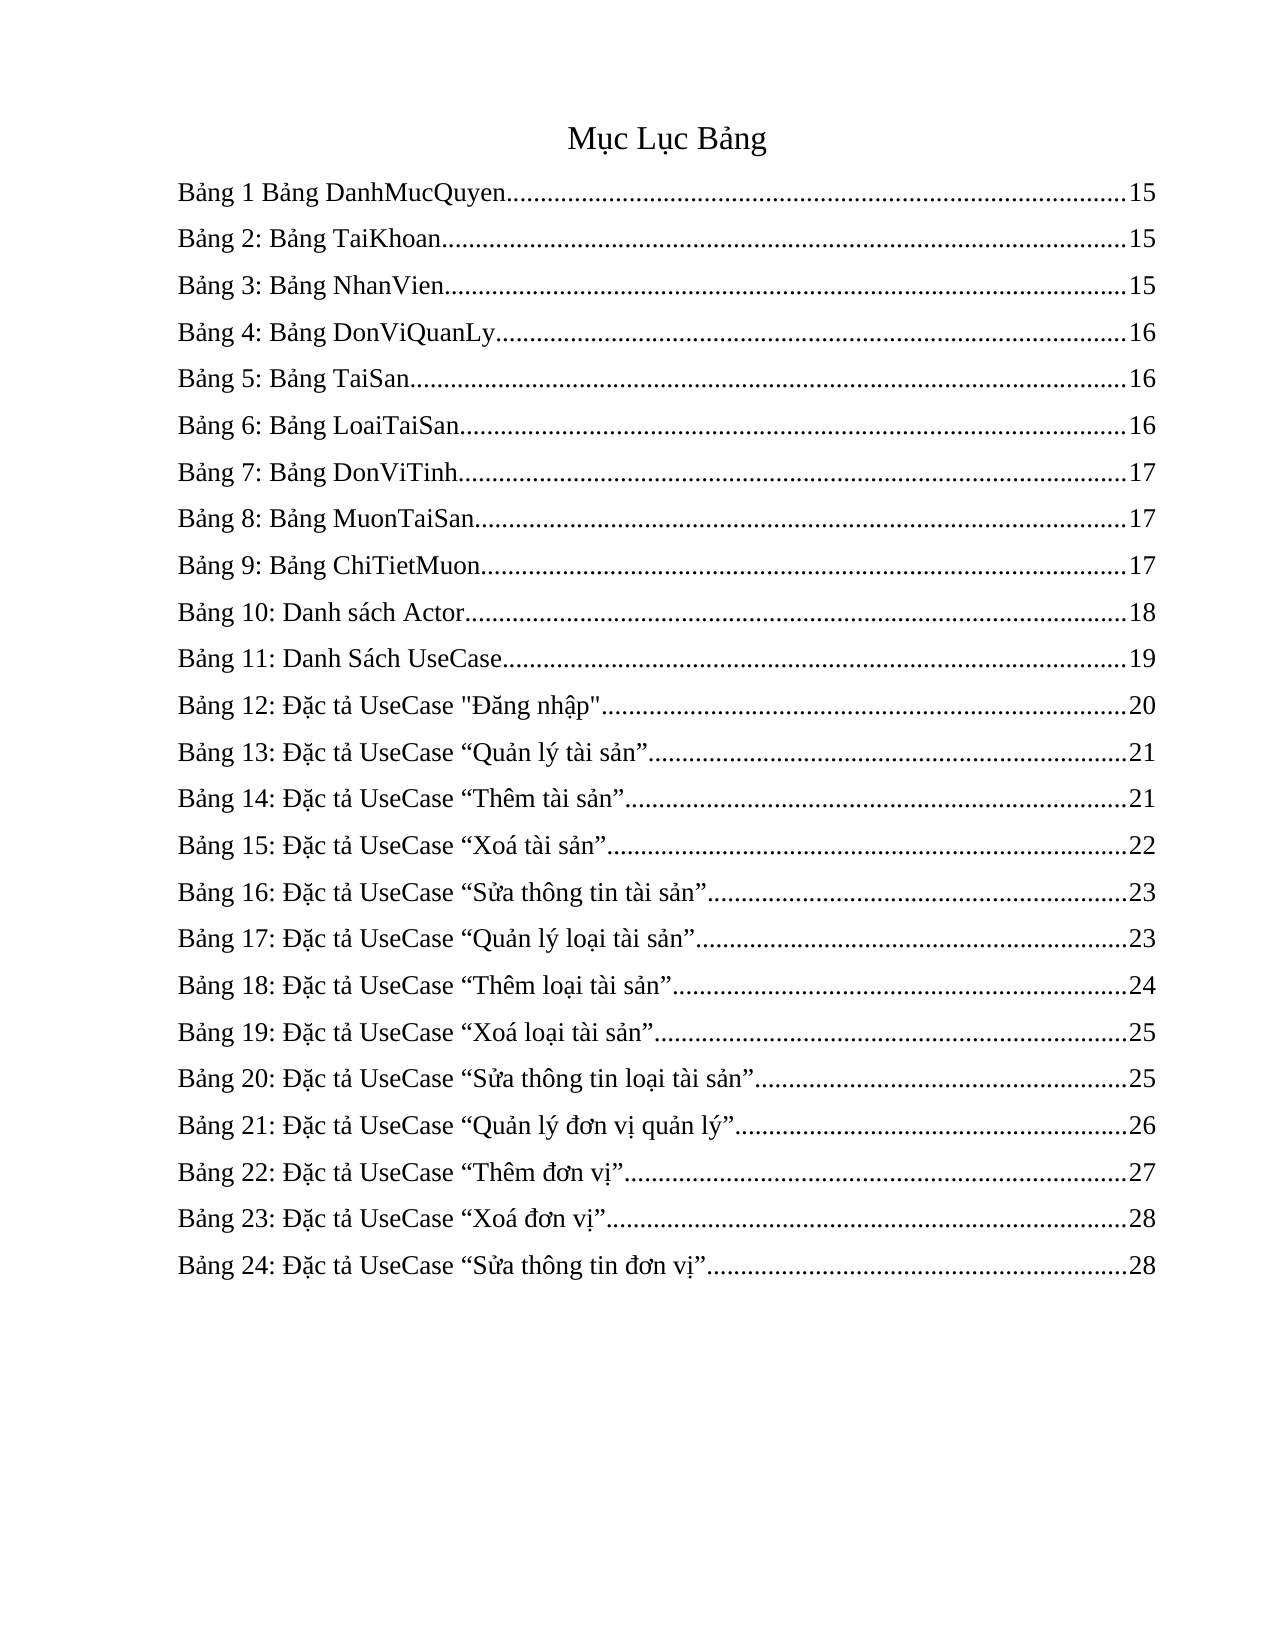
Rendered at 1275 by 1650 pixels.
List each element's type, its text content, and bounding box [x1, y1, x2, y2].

text Bảng 19: Đặc tả UseCase “Xoá loại tài sản” 25 [177, 1016, 1157, 1047]
text Bảng 3: Bảng NhanVien 15 [177, 269, 1157, 300]
text Bảng 6: Bảng LoaiTaiSan 16 [177, 409, 1157, 440]
text Bảng 10: Danh sách Actor 18 [177, 596, 1157, 627]
subtitle Mục Lục Bảng [177, 118, 1157, 156]
text Bảng 7: Bảng DonViTinh 17 [177, 456, 1157, 487]
text Bảng 21: Đặc tả UseCase “Quản lý đơn vị quản lý” 26 [177, 1109, 1157, 1140]
text Bảng 15: Đặc tả UseCase “Xoá tài sản” 22 [177, 829, 1157, 860]
text Bảng 23: Đặc tả UseCase “Xoá đơn vị” 28 [177, 1202, 1157, 1233]
text Bảng 4: Bảng DonViQuanLy 16 [177, 316, 1157, 347]
text Bảng 24: Đặc tả UseCase “Sửa thông tin đơn vị” 28 [177, 1249, 1157, 1280]
text Bảng 5: Bảng TaiSan 16 [177, 362, 1157, 393]
text Bảng 14: Đặc tả UseCase “Thêm tài sản” 21 [177, 782, 1157, 813]
text Bảng 11: Danh Sách UseCase 19 [177, 642, 1157, 673]
text Bảng 16: Đặc tả UseCase “Sửa thông tin tài sản” 23 [177, 876, 1157, 907]
text Bảng 20: Đặc tả UseCase “Sửa thông tin loại tài sản” 25 [177, 1062, 1157, 1093]
text Bảng 8: Bảng MuonTaiSan 17 [177, 502, 1157, 533]
text Bảng 18: Đặc tả UseCase “Thêm loại tài sản” 24 [177, 969, 1157, 1000]
text Bảng 22: Đặc tả UseCase “Thêm đơn vị” 27 [177, 1156, 1157, 1187]
text Bảng 13: Đặc tả UseCase “Quản lý tài sản” 21 [177, 736, 1157, 767]
text Bảng 9: Bảng ChiTietMuon 17 [177, 549, 1157, 580]
text Bảng 17: Đặc tả UseCase “Quản lý loại tài sản” 23 [177, 922, 1157, 953]
text Bảng 2: Bảng TaiKhoan 15 [177, 222, 1157, 253]
text Bảng 12: Đặc tả UseCase "Đăng nhập" 20 [177, 689, 1157, 720]
text Bảng 1 Bảng DanhMucQuyen 15 [177, 176, 1157, 207]
